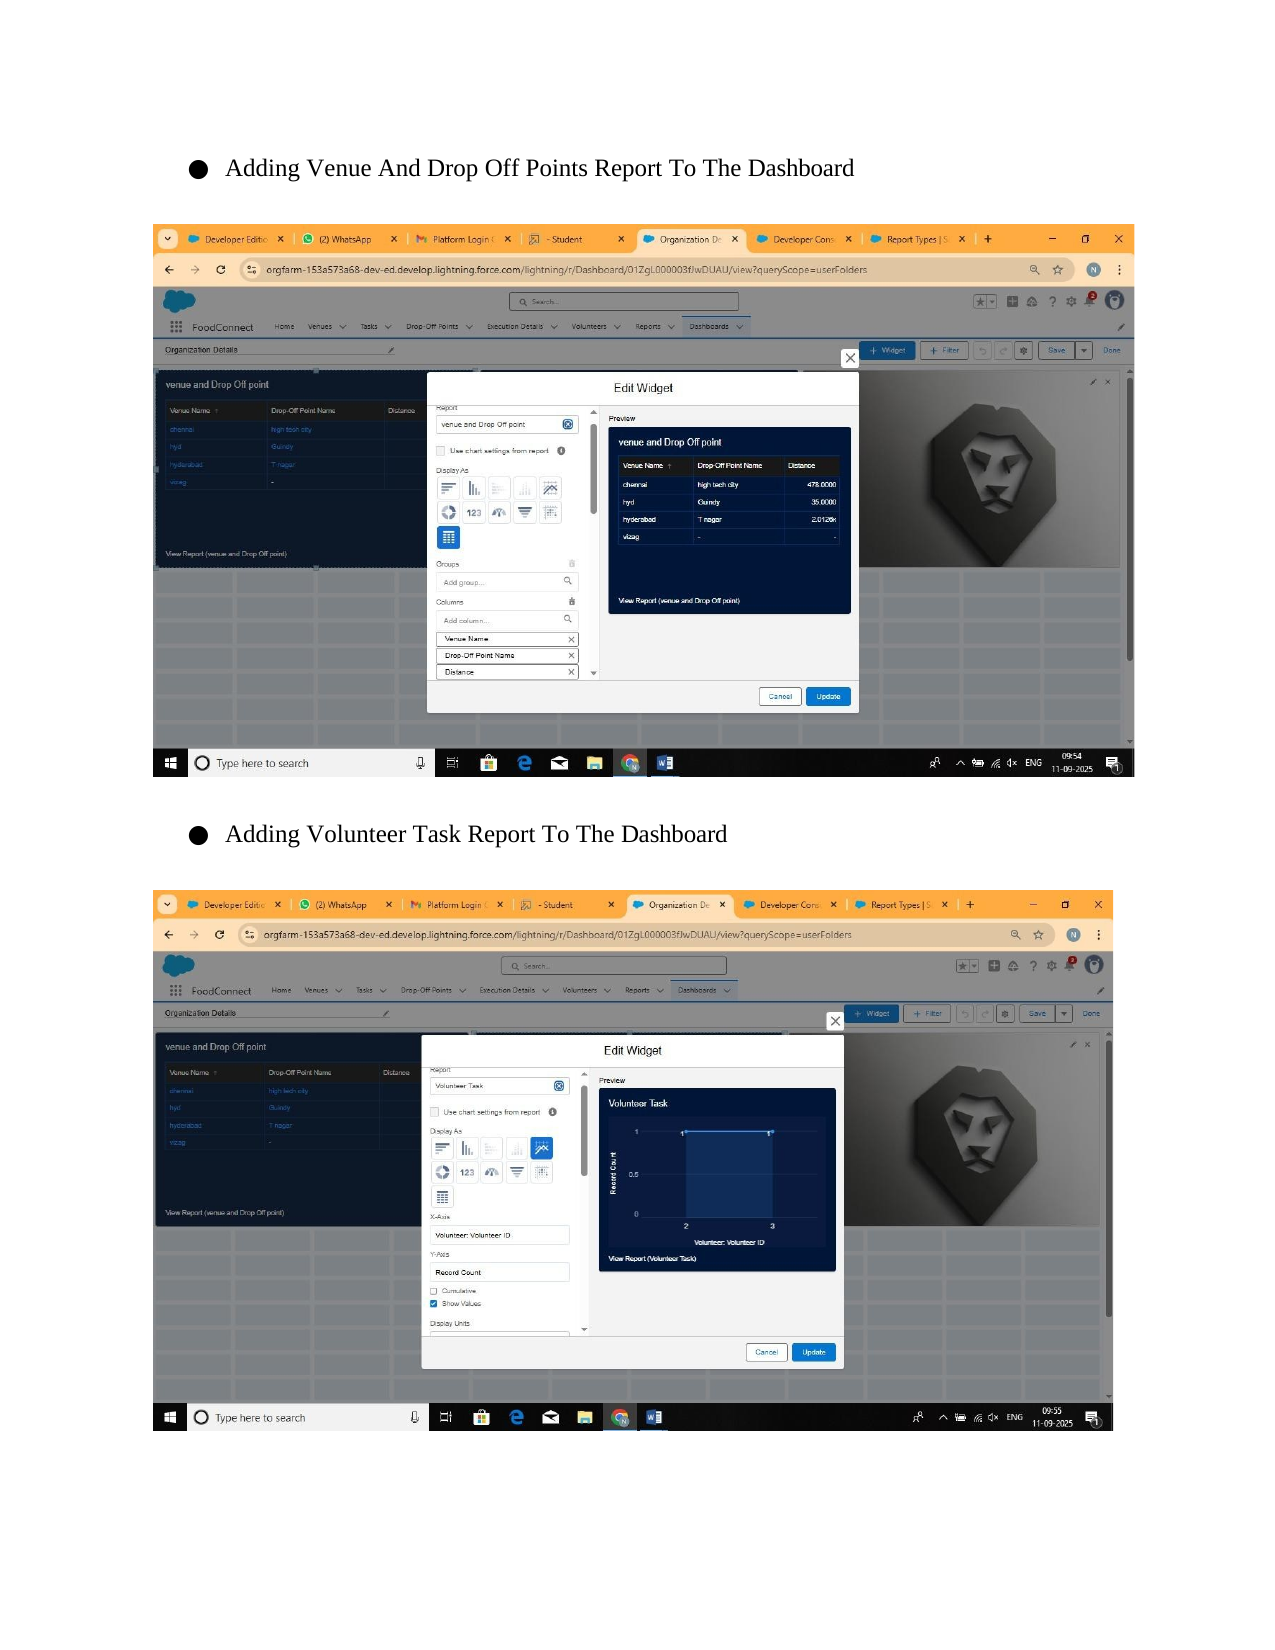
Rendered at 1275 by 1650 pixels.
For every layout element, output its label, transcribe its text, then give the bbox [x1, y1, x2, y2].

picture [153, 890, 1114, 1431]
list Adding Venue And Drop Off Points Report To The Dashboard [187, 150, 1162, 184]
list Adding Volunteer Task Report To The Dashboard [187, 816, 1162, 850]
picture [153, 224, 1135, 777]
